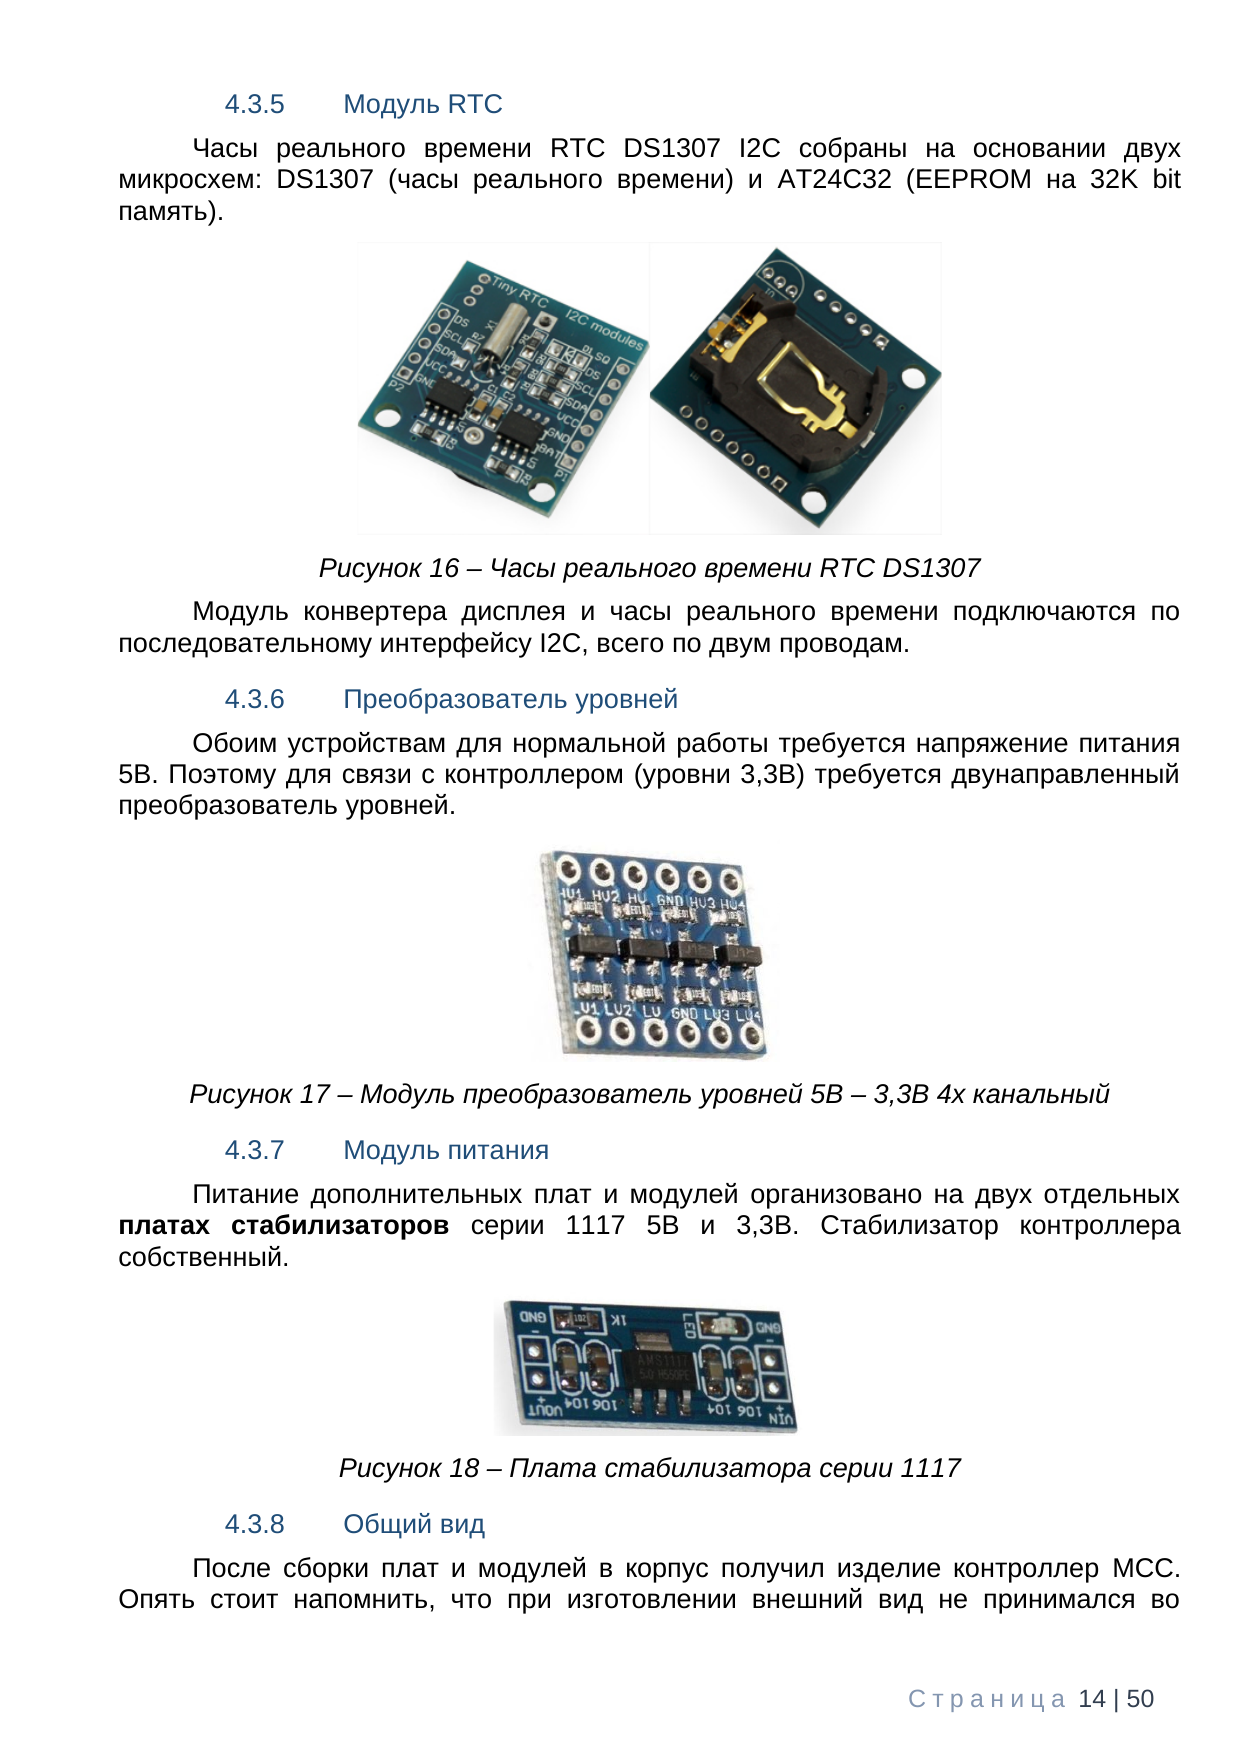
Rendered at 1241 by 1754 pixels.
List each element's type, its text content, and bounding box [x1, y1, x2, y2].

subtitle Модуль RTC [118, 88, 1181, 120]
text Часы реального времени RTC DS1307 I2C собраны на основании двух микросхем: DS1307 (часы реального времени) и AT24C32 (EEPROM на 32K bit память). [118, 132, 1181, 226]
text Обоим устройствам для нормальной работы требуется напряжение питания 5В. Поэтому для связи с контроллером (уровни 3,3В) требуется двунаправленный преобразователь уровней. [118, 727, 1181, 820]
subtitle Модуль питания [118, 1134, 1181, 1166]
text Рисунок 16 – Часы реального времени RTC DS1307 [118, 552, 1181, 583]
picture [357, 242, 942, 535]
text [118, 1552, 1181, 1614]
subtitle Преобразователь уровней [118, 683, 1181, 714]
picture [519, 837, 780, 1062]
text Рисунок 17 – Модуль преобразователь уровней 5В – 3,3В 4х канальный [118, 1078, 1181, 1109]
text Рисунок 18 – Плата стабилизатора серии 1117 [118, 1452, 1181, 1483]
subtitle Общий вид [118, 1508, 1181, 1539]
picture [493, 1288, 806, 1436]
text Модуль конвертера дисплея и часы реального времени подключаются по последовательному интерфейсу I2C, всего по двум проводам. [118, 595, 1181, 658]
text Питание дополнительных плат и модулей организовано на двух отдельных платах стабилизаторов серии 1117 5В и 3,3В. Стабилизатор контроллера собственный. [118, 1178, 1181, 1272]
